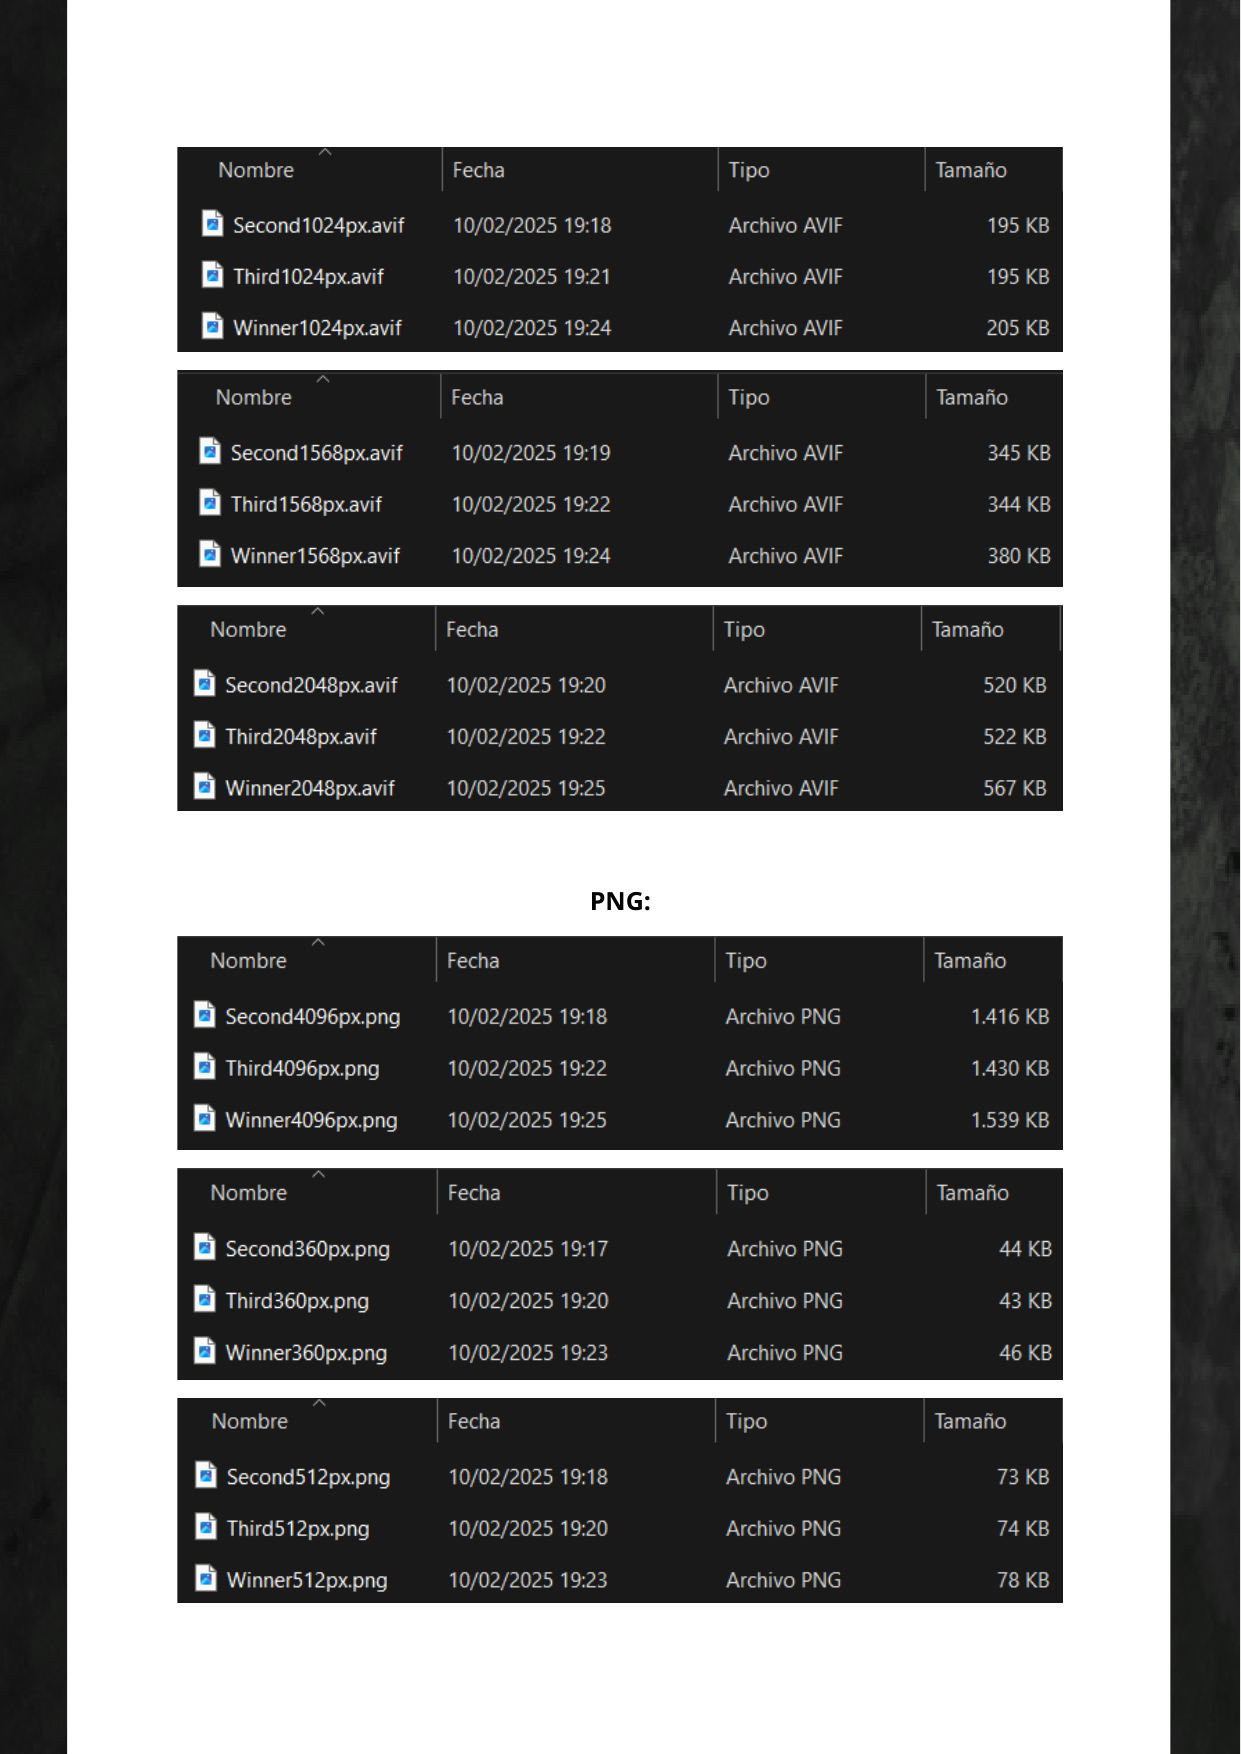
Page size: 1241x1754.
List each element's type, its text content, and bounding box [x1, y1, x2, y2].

picture [177, 147, 1063, 352]
picture [177, 1398, 1063, 1603]
picture [177, 1168, 1063, 1380]
picture [177, 370, 1063, 587]
picture [177, 936, 1063, 1150]
picture [1170, 0, 1241, 1754]
text PNG: [177, 883, 1063, 917]
picture [177, 605, 1063, 811]
picture [0, 0, 68, 1754]
